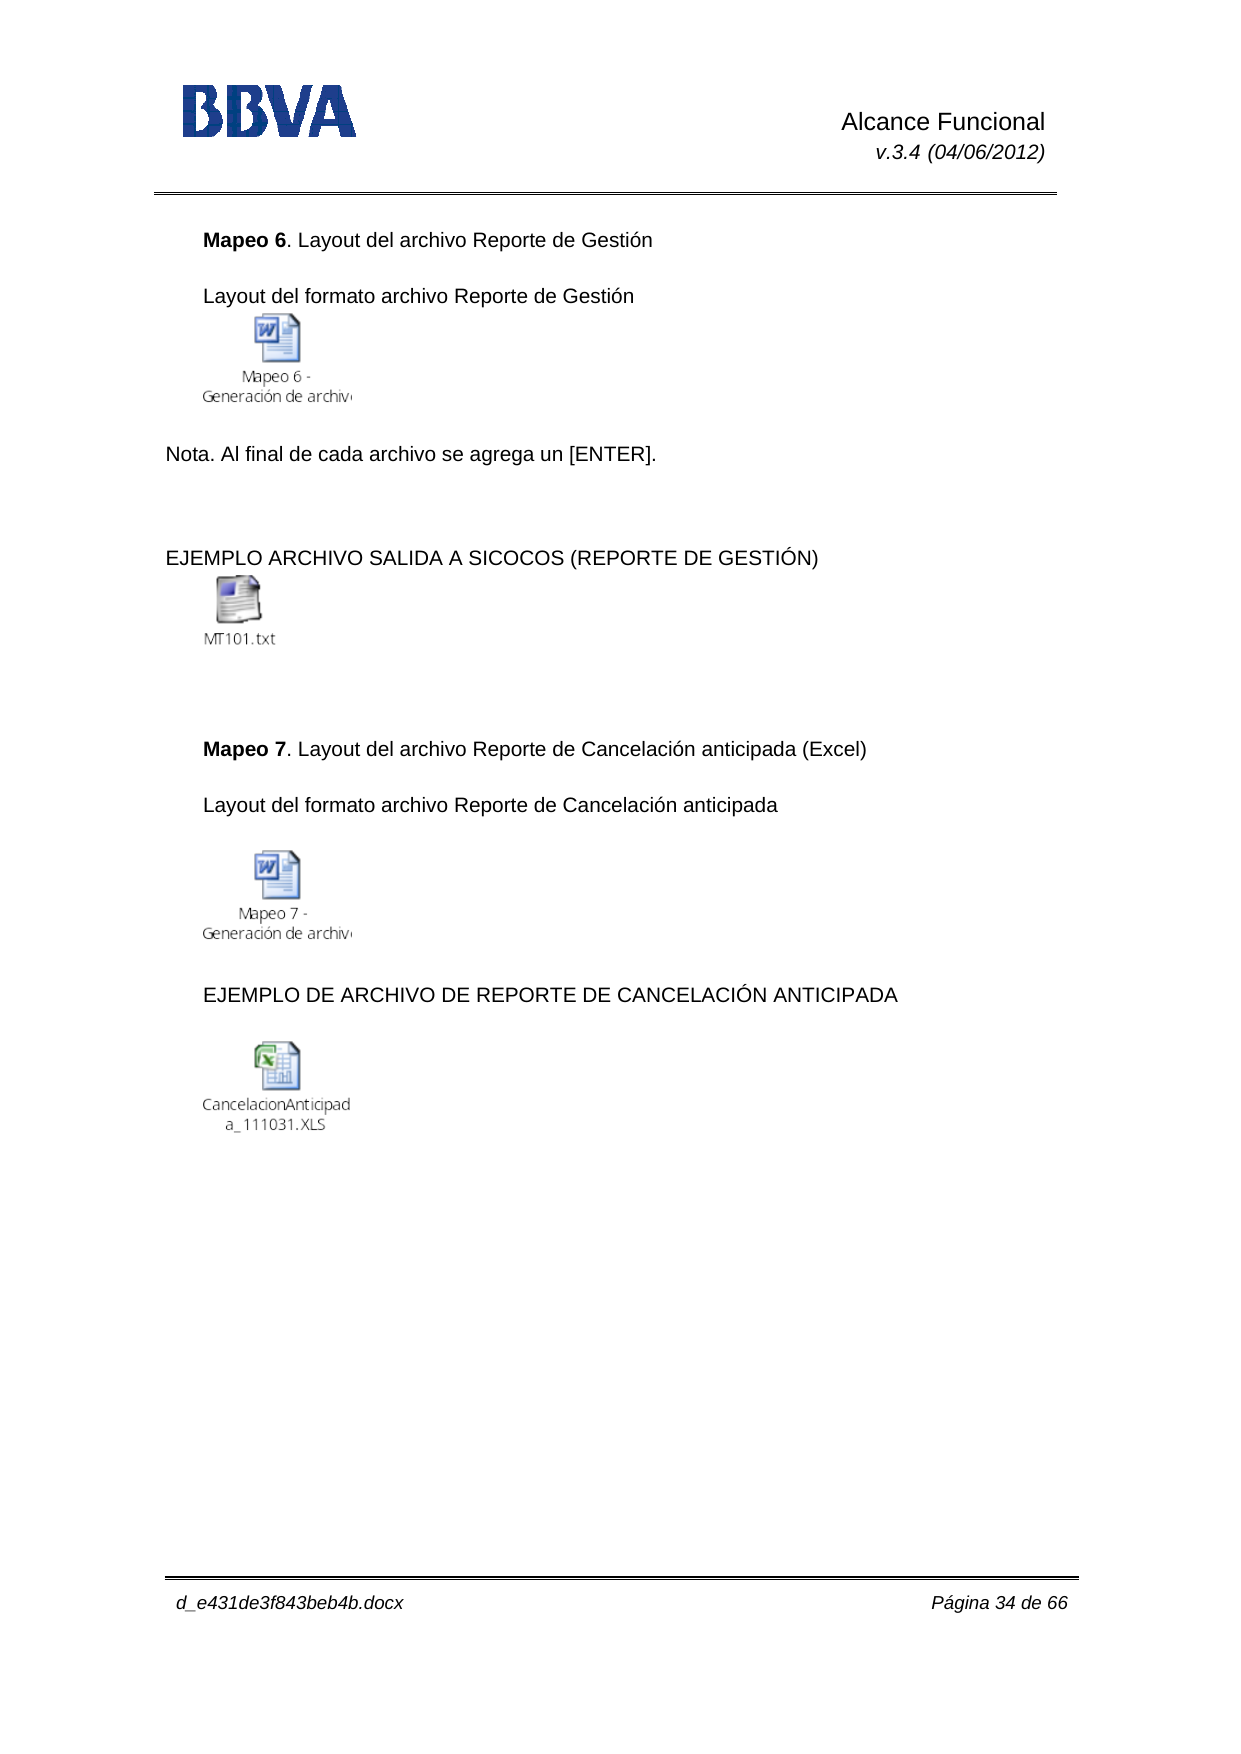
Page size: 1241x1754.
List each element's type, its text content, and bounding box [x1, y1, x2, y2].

text Layout del formato archivo Reporte de Cancelación anticipada [203, 793, 1078, 817]
text Layout del formato archivo Reporte de Gestión [203, 284, 1078, 308]
text Mapeo 6. Layout del archivo Reporte de Gestión [203, 228, 1078, 252]
list Nota. Al final de cada archivo se agrega un [ENTER]. [165, 441, 1078, 465]
text Mapeo 7. Layout del archivo Reporte de Cancelación anticipada (Excel) [203, 736, 1078, 760]
text EJEMPLO DE ARCHIVO DE REPORTE DE CANCELACIÓN ANTICIPADA [203, 983, 1078, 1007]
text EJEMPLO ARCHIVO SALIDA A SICOCOS (REPORTE DE GESTIÓN) [165, 546, 1078, 570]
picture [183, 85, 357, 137]
